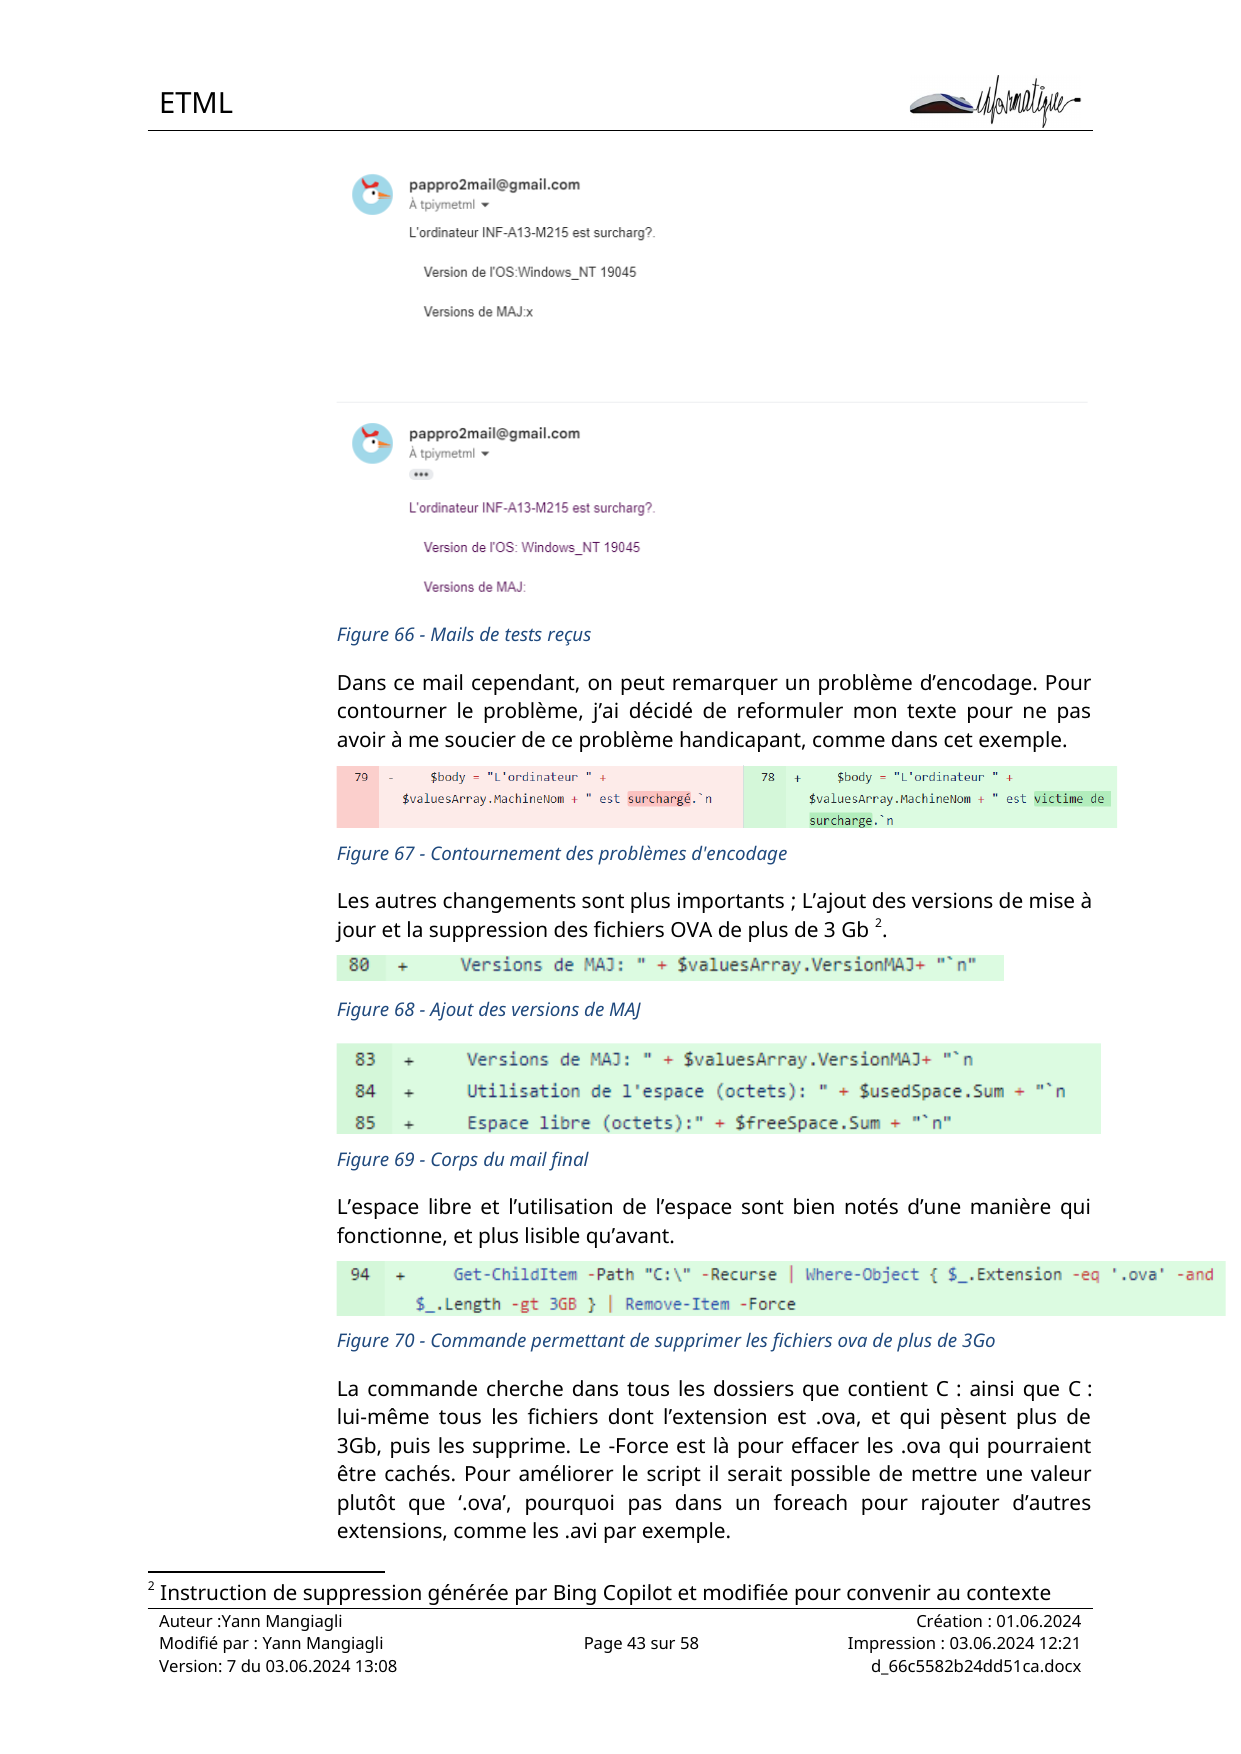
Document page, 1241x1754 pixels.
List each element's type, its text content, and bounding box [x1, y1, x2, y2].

picture [336, 1261, 1226, 1316]
picture [336, 159, 1088, 610]
picture [336, 1043, 1101, 1134]
text Dans ce mail cependant, on peut remarquer un problème d’encodage. Pour contourner le problème, j’ai décidé de reformuler mon texte pour ne pas avoir à me soucier de ce problème handicapant, comme dans cet exemple. [337, 668, 1092, 753]
picture [909, 75, 1082, 128]
text La commande cherche dans tous les dossiers que contient C : ainsi que C : lui-même tous les fichiers dont l’extension est .ova, et qui pèsent plus de 3Gb, puis les supprime. Le -Force est là pour effacer les .ova qui pourraient être cachés. Pour améliorer le script il serait possible de mettre une valeur plutôt que ‘.ova’, pourquoi pas dans un foreach pour rajouter d’autres extensions, comme les .avi par exemple. [337, 1374, 1092, 1544]
text Les autres changements sont plus importants ; L’ajout des versions de mise à jour et la suppression des fichiers OVA de plus de 3 Gb . [337, 886, 1092, 943]
picture [336, 955, 1004, 981]
picture [336, 765, 1118, 828]
text L’espace libre et l’utilisation de l’espace sont bien notés d’une manière qui fonctionne, et plus lisible qu’avant. [337, 1192, 1092, 1249]
